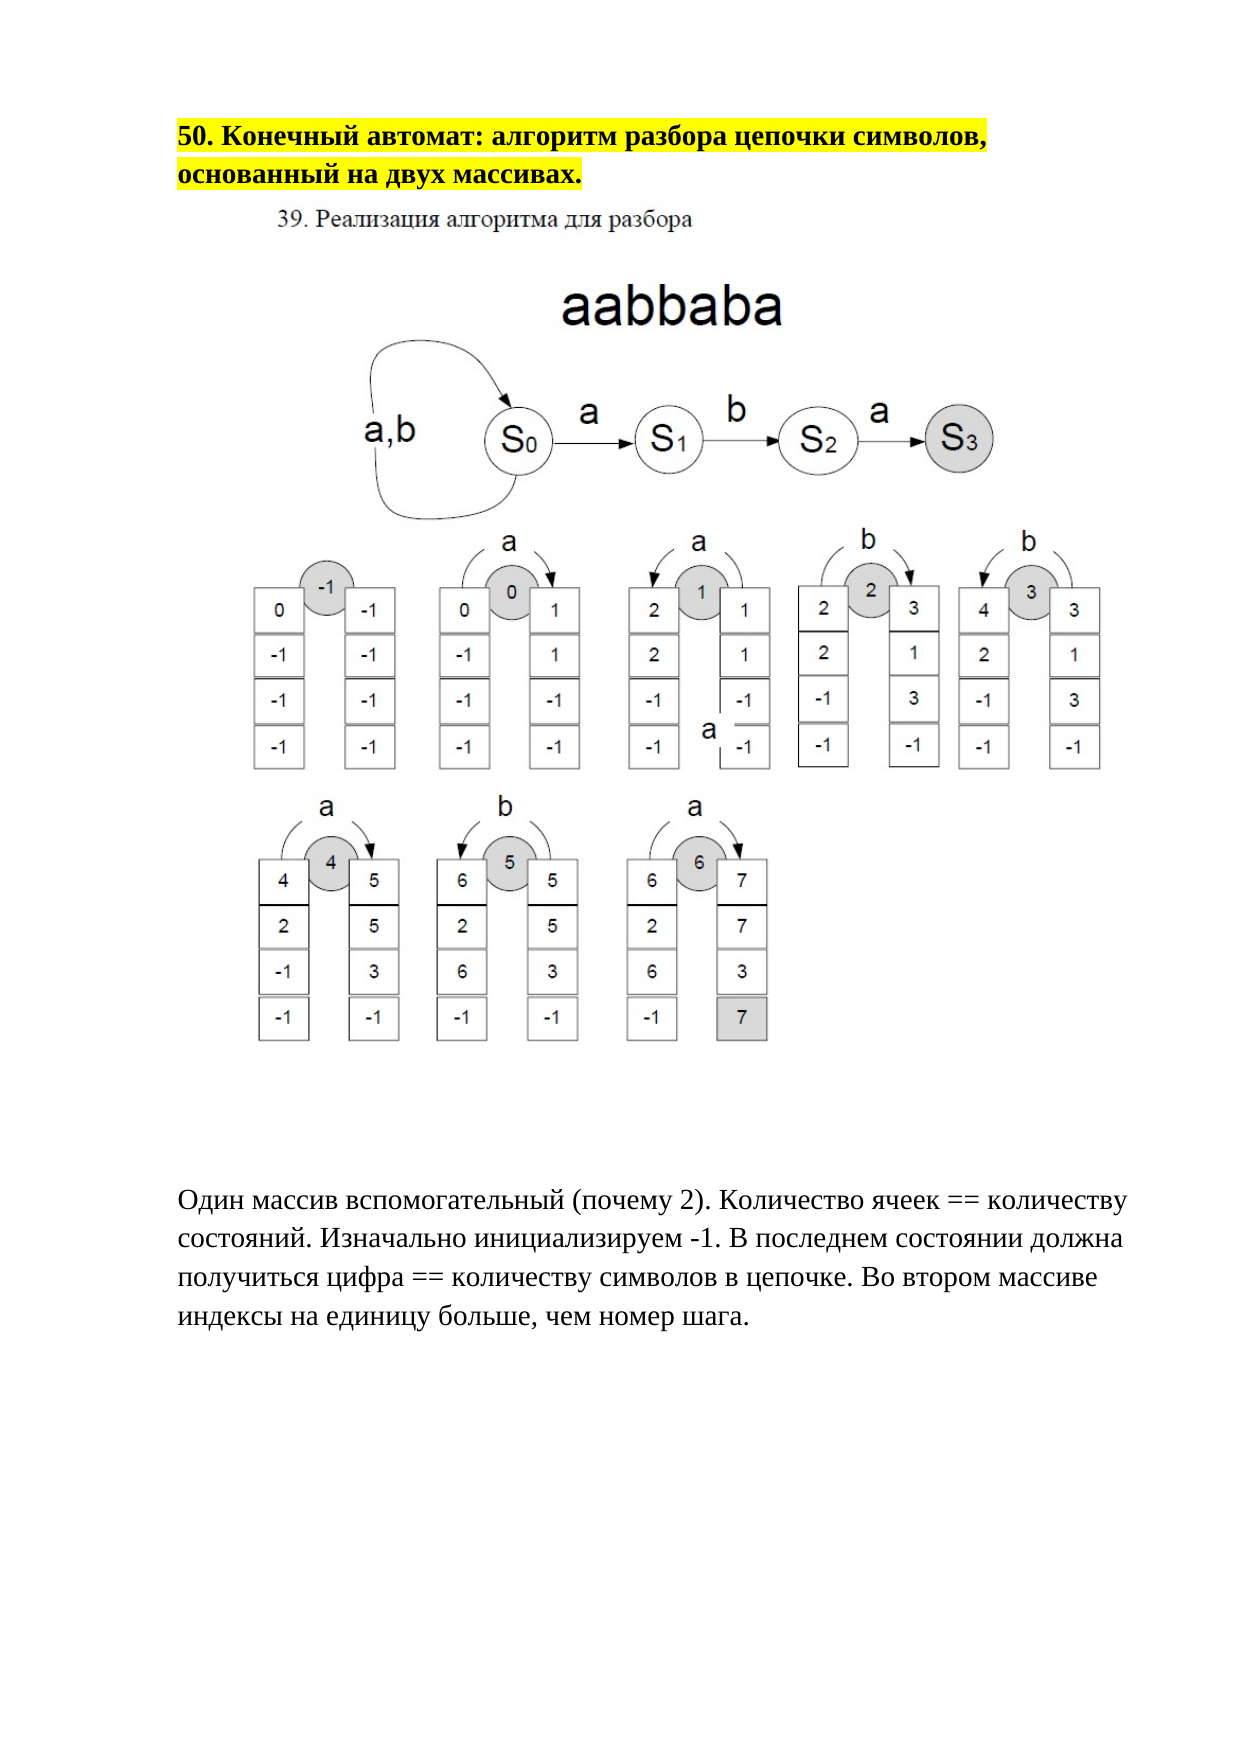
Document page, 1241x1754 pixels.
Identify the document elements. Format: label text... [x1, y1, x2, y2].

subtitle 50. Конечный автомат: алгоритм разбора цепочки символов, основанный на двух массивах. [177, 118, 1152, 190]
text Один массив вспомогательный (почему 2). Количество ячеек == количеству состояний. Изначально инициализируем -1. В последнем состоянии должна получиться цифра == количеству символов в цепочке. Во втором массиве индексы на единицу больше, чем номер шага. [177, 1182, 1152, 1331]
picture [177, 195, 1152, 1098]
